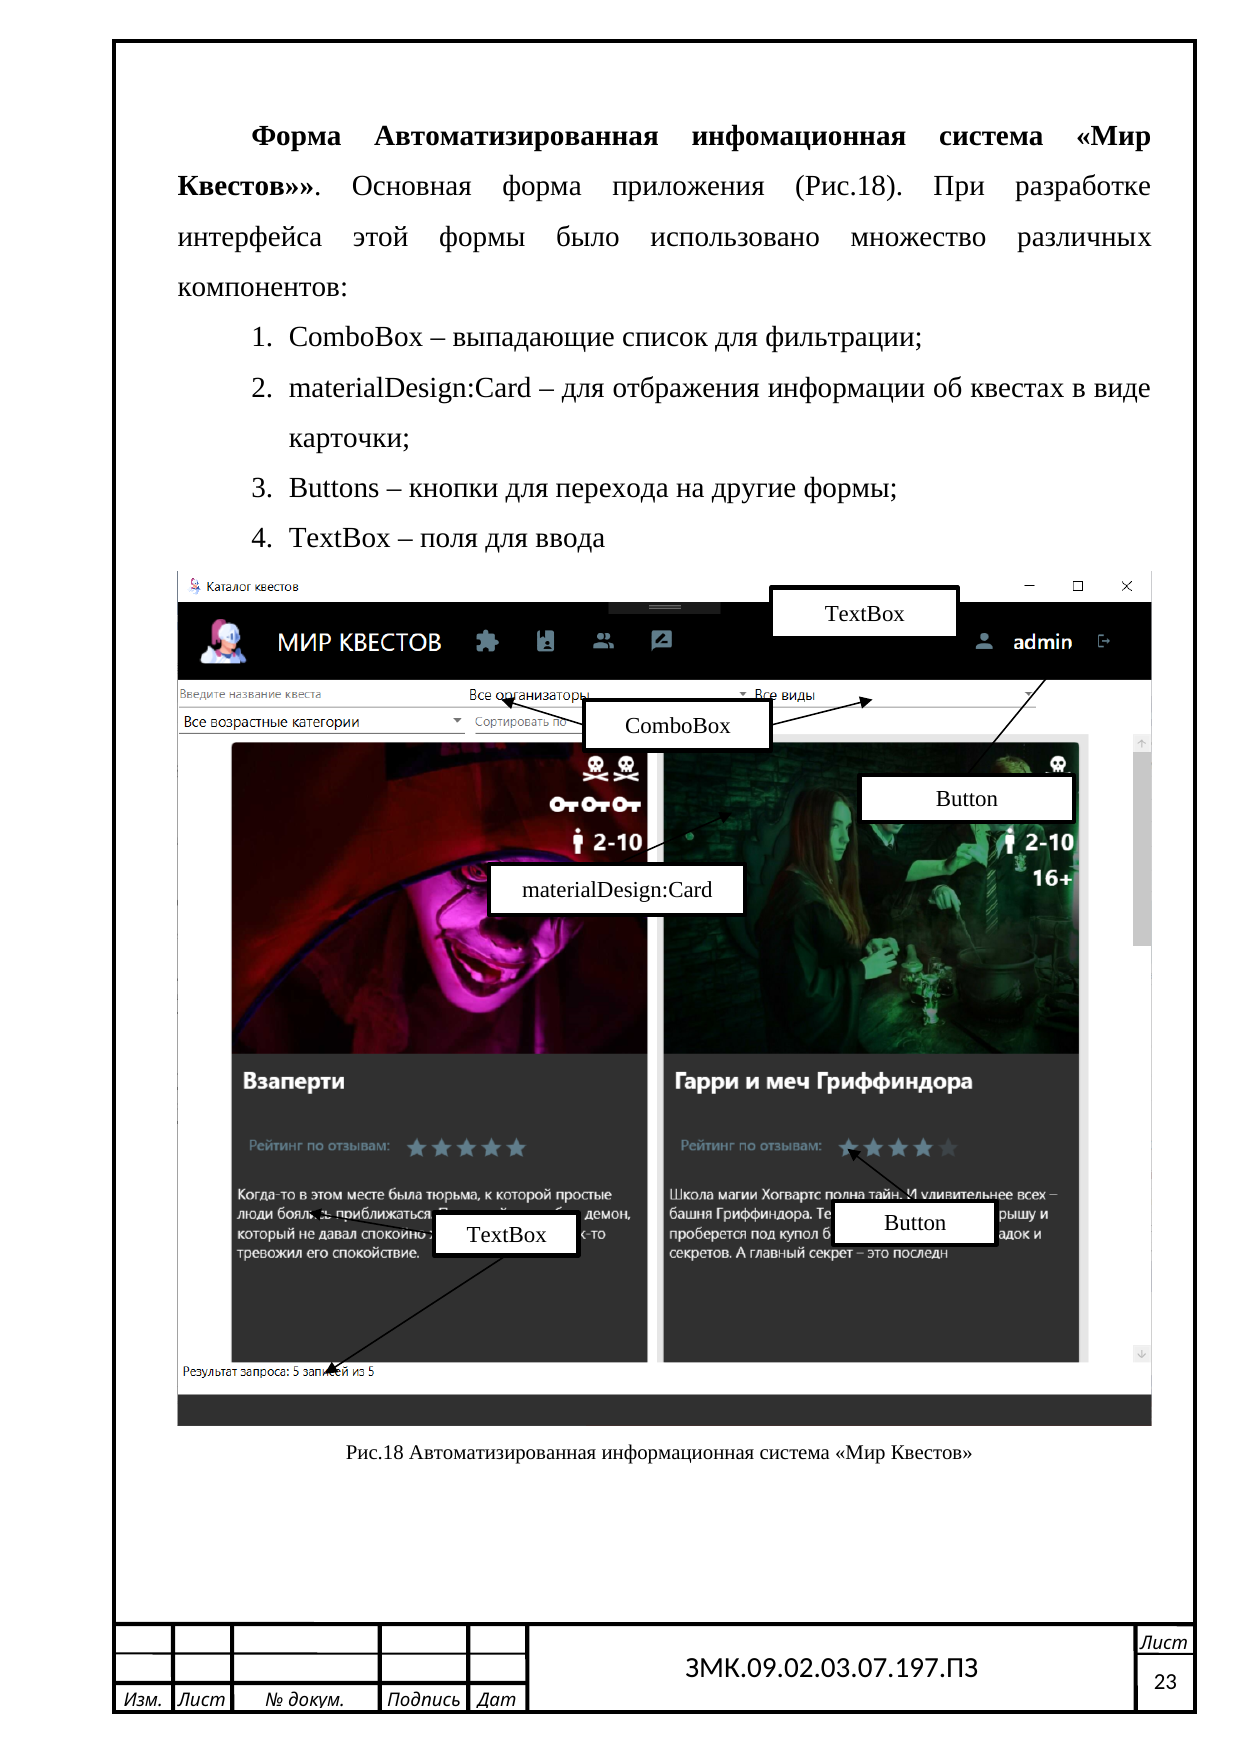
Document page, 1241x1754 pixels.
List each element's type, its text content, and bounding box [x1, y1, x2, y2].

picture [177, 571, 1152, 1426]
list materialDesign:Card – для отбражения информации об квестах в виде карточки; [251, 370, 1152, 453]
text Форма Автоматизированная инфомационная система «Мир Квестов»». Основная форма приложения (Рис.18). При разработке интерфейса этой формы было использовано множество различныx компонентов: [177, 118, 1152, 303]
list Buttons – кнопки для перехода на другие формы; [251, 470, 1152, 504]
list TextBox – поля для ввода [251, 521, 1152, 554]
text Рис.18 Автоматизированная информационная система «Мир Квестов» [177, 1440, 1141, 1464]
list ComboBox – выпадающие список для фильтрации; [251, 319, 1152, 353]
